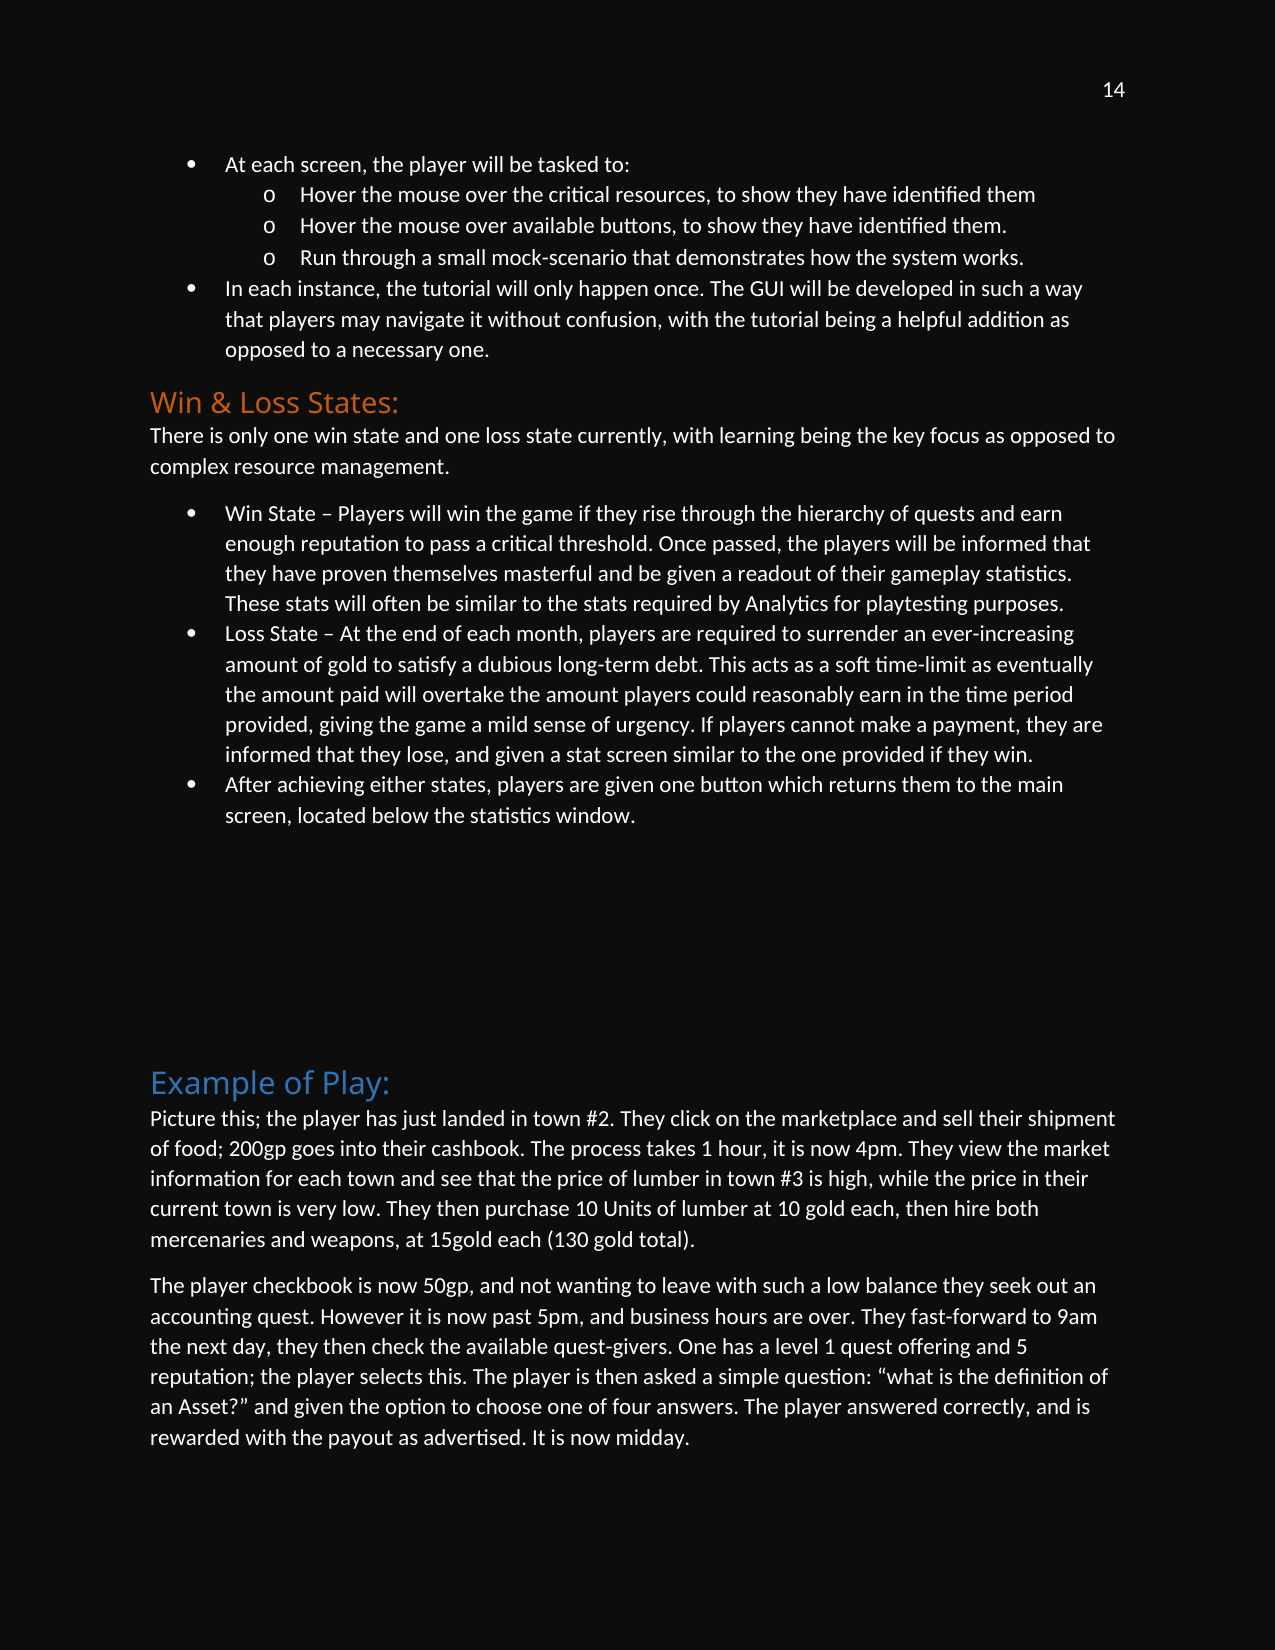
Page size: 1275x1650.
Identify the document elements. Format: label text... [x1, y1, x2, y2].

list Loss State – At the end of each month, players are required to surrender an ever-increasing amount of gold to satisfy a dubious long-term debt. This acts as a soft time-limit as eventually the amount paid will overtake the amount players could reasonably earn in the time period provided, giving the game a mild sense of urgency. If players cannot make a payment, they are informed that they lose, and given a stat screen similar to the one provided if they win. [187, 619, 1125, 768]
list Win State – Players will win the game if they rise through the hierarchy of quests and earn enough reputation to pass a critical threshold. Once passed, the players will be informed that they have proven themselves masterful and be given a readout of their gameplay statistics. These stats will often be similar to the stats required by Analytics for playtesting purposes. [187, 499, 1125, 617]
subtitle Example of Play: [150, 1061, 1125, 1104]
subtitle Win & Loss States: [150, 382, 1125, 422]
list After achieving either states, players are given one button which returns them to the main screen, located below the statistics window. [187, 771, 1125, 829]
list Run through a small mock-scenario that demonstrates how the system works. [262, 243, 1125, 272]
list At each screen, the player will be tasked to: [187, 150, 1125, 178]
text There is only one win state and one loss state currently, with learning being the key focus as opposed to complex resource management. [150, 422, 1125, 480]
text The player checkbook is now 50gp, and not wanting to leave with such a low balance they seek out an accounting quest. However it is now past 5pm, and business hours are over. They fast-forward to 9am the next day, they then check the available quest-givers. One has a level 1 quest offering and 5 reputation; the player selects this. The player is then asked a simple question: “what is the definition of an Asset?” and given the option to choose one of four answers. The player answered correctly, and is rewarded with the payout as advertised. It is now midday. [150, 1272, 1125, 1451]
list Hover the mouse over the critical resources, to show they have identified them [262, 180, 1125, 209]
list In each instance, the tutorial will only happen once. The GUI will be developed in such a way that players may navigate it without confusion, with the tutorial being a helpful addition as opposed to a necessary one. [187, 274, 1125, 363]
list Hover the mouse over available buttons, to show they have identified them. [262, 212, 1125, 241]
text Picture this; the player has just landed in town #2. They click on the marketplace and sell their shipment of food; 200gp goes into their cashbook. The process takes 1 hour, it is now 4pm. They view the market information for each town and see that the price of lumber in town #3 is high, while the price in their current town is very low. They then purchase 10 Units of lumber at 10 gold each, then hire both mercenaries and weapons, at 15gold each (130 gold total). [150, 1104, 1125, 1253]
